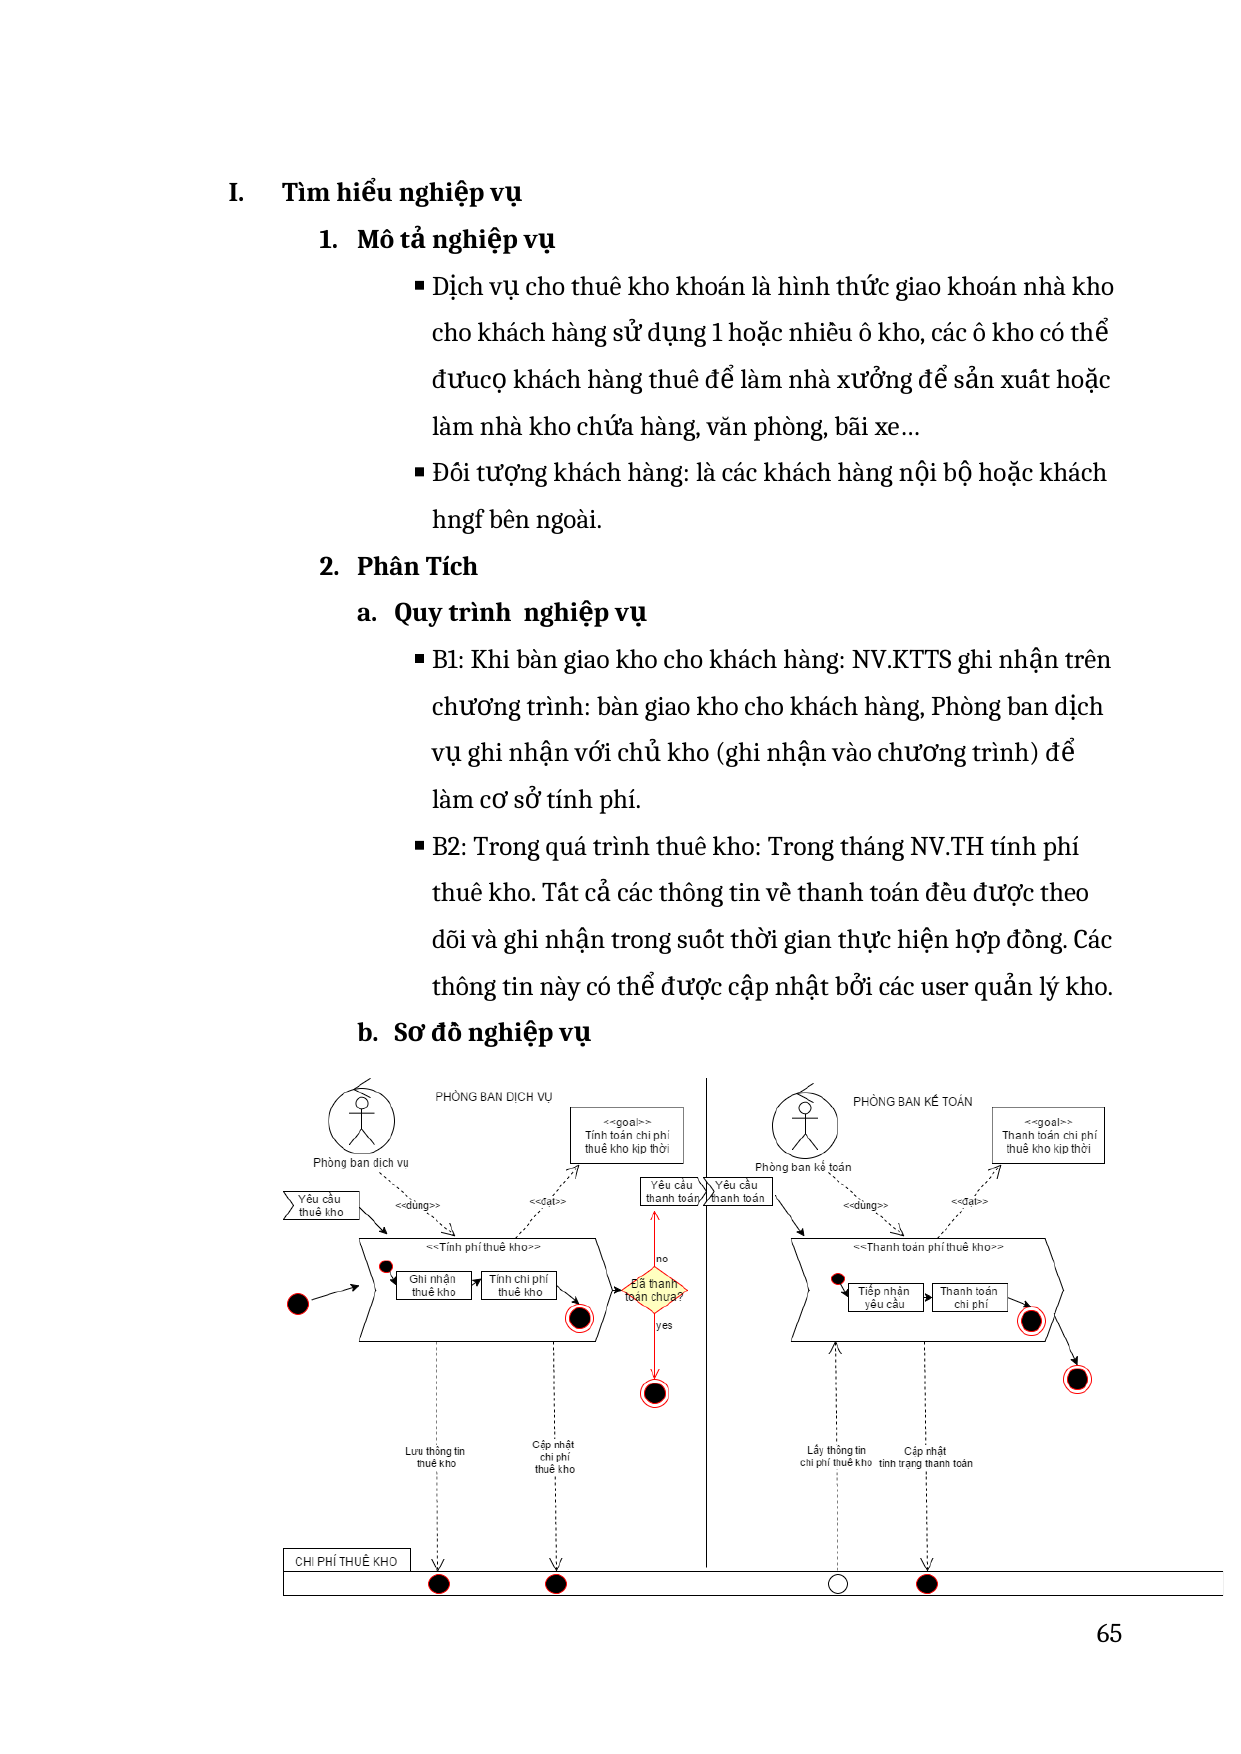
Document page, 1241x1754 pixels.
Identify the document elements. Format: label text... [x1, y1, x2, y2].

list Phân Tích [319, 551, 1122, 582]
list Đối tượng khách hàng: là các khách hàng nội bộ hoặc khách hngf bên ngoài. [413, 457, 1122, 535]
list B2: Trong quá trình thuê kho: Trong tháng NV.TH tính phí thuê kho. Tất cả các thông tin về thanh toán đều được theo dõi và ghi nhận trong suốt thời gian thực hiện hợp đồng. Các thông tin này có thể được cập nhật bởi các user quản lý kho. [413, 831, 1122, 1002]
list Mô tả nghiệp vụ [319, 224, 1122, 255]
list B1: Khi bàn giao kho cho khách hàng: NV.KTTS ghi nhận trên chương trình: bàn giao kho cho khách hàng, Phòng ban dịch vụ ghi nhận với chủ kho (ghi nhận vào chương trình) để làm cơ sở tính phí. [413, 644, 1122, 815]
list Tìm hiểu nghiệp vụ [244, 177, 1122, 208]
list Quy trình nghiệp vụ [357, 597, 1122, 628]
list Sơ đồ nghiệp vụ [357, 1017, 1122, 1048]
list Dịch vụ cho thuê kho khoán là hình thức giao khoán nhà kho cho khách hàng sử dụng 1 hoặc nhiều ô kho, các ô kho có thể đưucọ khách hàng thuê để làm nhà xưởng để sản xuất hoặc làm nhà kho chứa hàng, văn phòng, bãi xe… [413, 271, 1122, 442]
